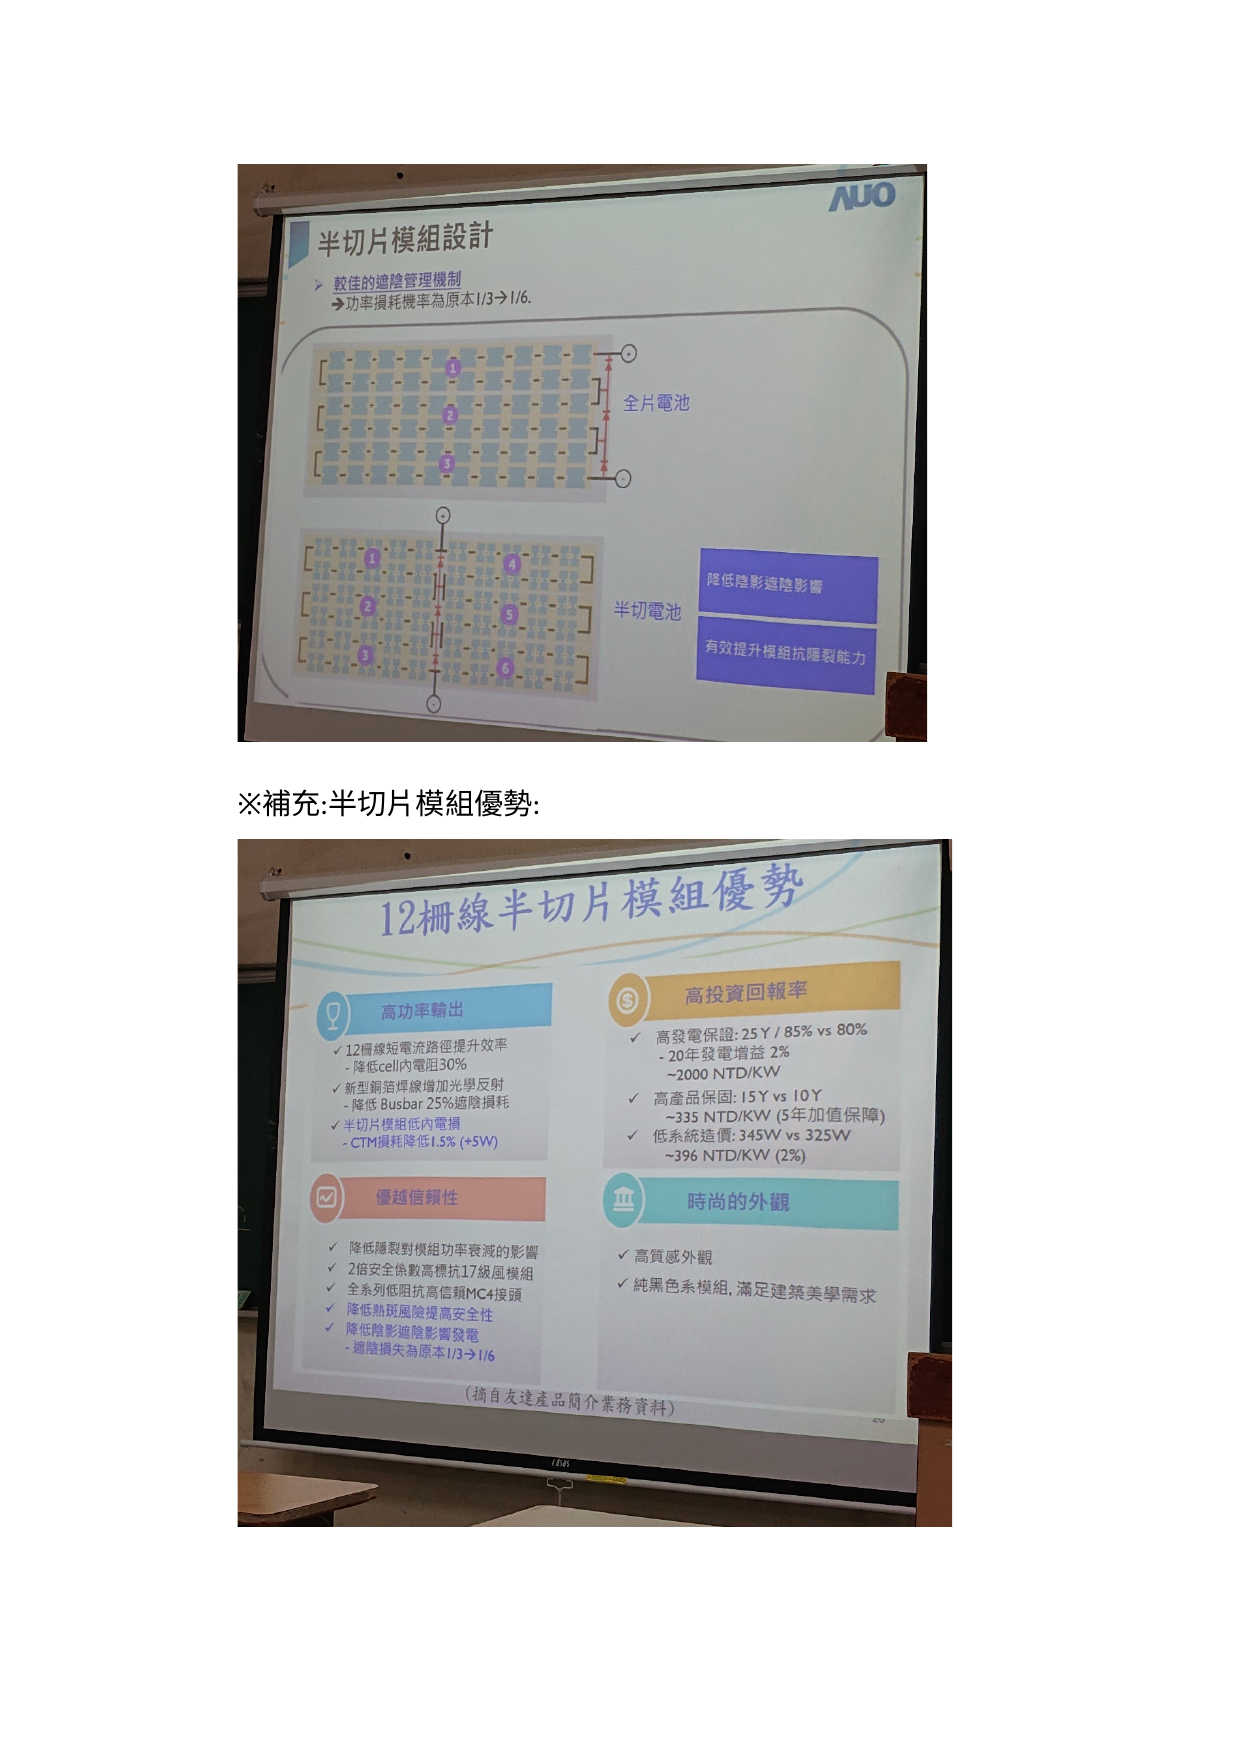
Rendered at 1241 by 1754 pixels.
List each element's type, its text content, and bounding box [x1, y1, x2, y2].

picture [237, 164, 928, 742]
picture [237, 839, 953, 1527]
text ※補充:半切片模組優勢: [237, 764, 1053, 839]
